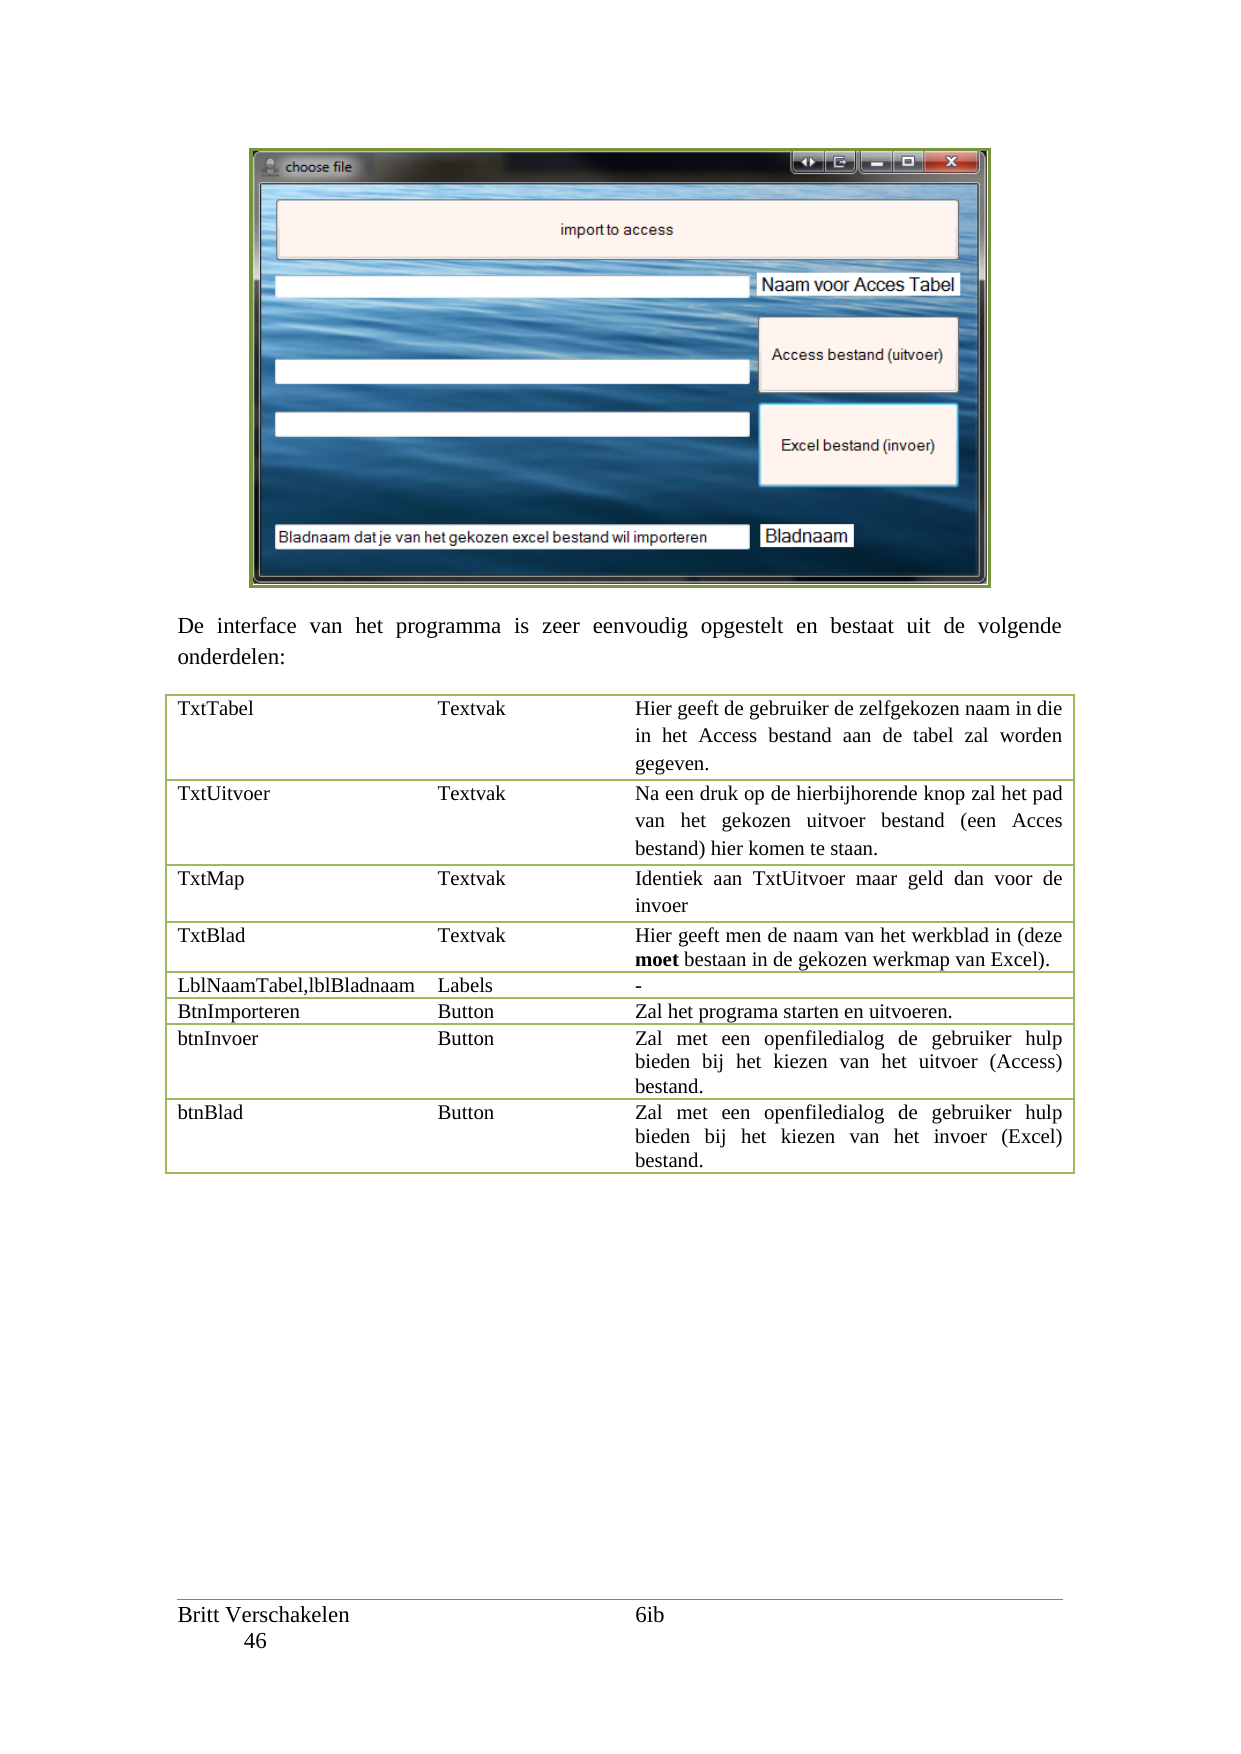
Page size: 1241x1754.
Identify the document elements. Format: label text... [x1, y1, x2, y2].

text De interface van het programma is zeer eenvoudig opgestelt en bestaat uit de volgende onderdelen: [177, 612, 1063, 669]
table_cell Button [426, 999, 623, 1023]
table_cell Zal met een openfiledialog de gebruiker hulp bieden bij het kiezen van het uitvoer (Access) bestand. [624, 1025, 1073, 1098]
table_cell Hier geeft men de naam van het werkblad in (deze moet bestaan in de gekozen werkmap van Excel). [624, 923, 1073, 971]
table_cell LblNaamTabel,lblBladnaam [167, 973, 426, 997]
table_cell Zal het programa starten en uitvoeren. [624, 999, 1073, 1023]
table_cell Button [426, 1100, 623, 1172]
table_cell Textvak [426, 866, 623, 921]
table_cell - [624, 973, 1073, 997]
table_cell Labels [426, 973, 623, 997]
table_header TxtTabel [167, 696, 426, 779]
table_cell Zal met een openfiledialog de gebruiker hulp bieden bij het kiezen van het invoer (Excel) bestand. [624, 1100, 1073, 1172]
table_cell TxtMap [167, 866, 426, 921]
table_cell Identiek aan TxtUitvoer maar geld dan voor de invoer [624, 866, 1073, 921]
table_cell Na een druk op de hierbijhorende knop zal het pad van het gekozen uitvoer bestand (een Acces bestand) hier komen te staan. [624, 781, 1073, 863]
table_cell Textvak [426, 923, 623, 971]
table_cell btnInvoer [167, 1025, 426, 1098]
table_cell BtnImporteren [167, 999, 426, 1023]
picture [253, 151, 988, 585]
table_cell btnBlad [167, 1100, 426, 1172]
table_cell Button [426, 1025, 623, 1098]
table_header Hier geeft de gebruiker de zelfgekozen naam in die in het Access bestand aan de tabel zal worden gegeven. [624, 696, 1073, 779]
table_cell Textvak [426, 781, 623, 863]
table_cell TxtUitvoer [167, 781, 426, 863]
table_header Textvak [426, 696, 623, 779]
table_cell TxtBlad [167, 923, 426, 971]
